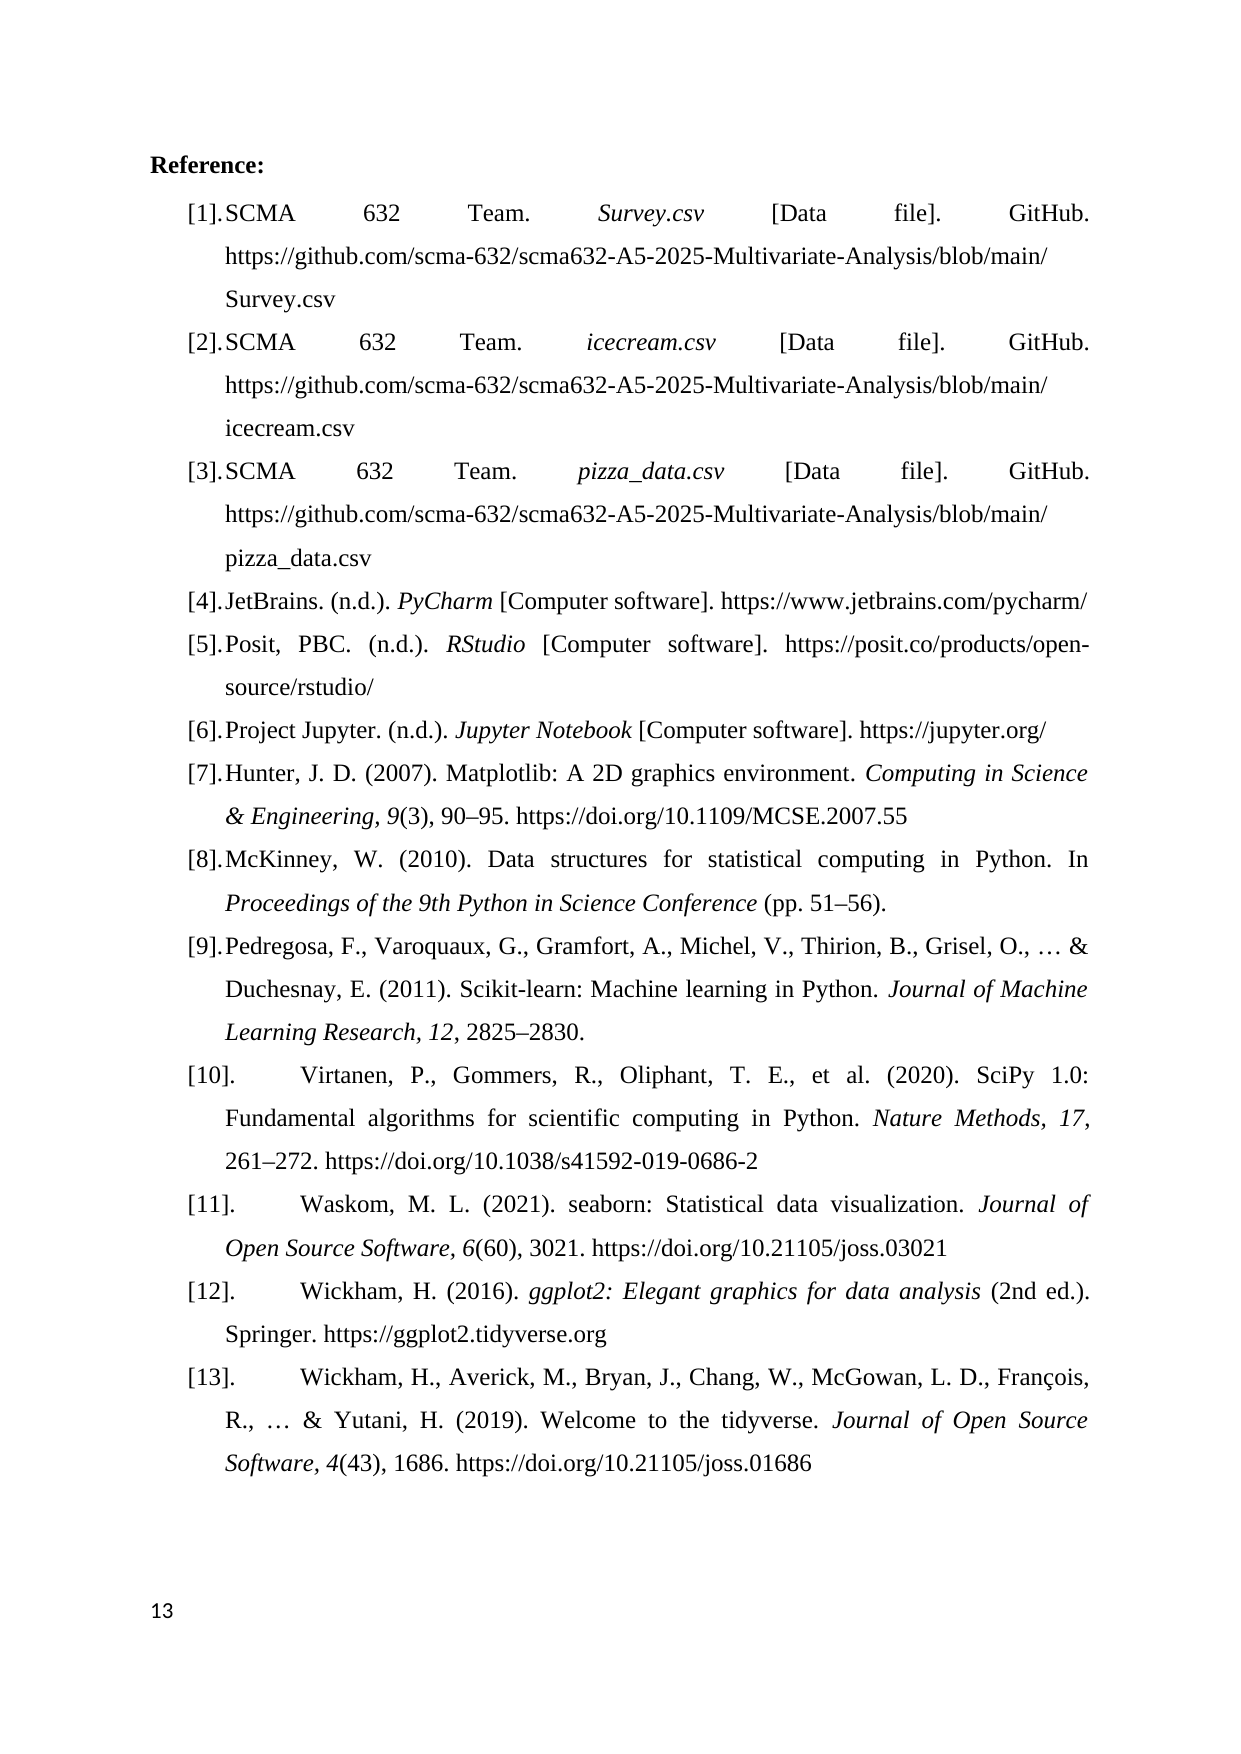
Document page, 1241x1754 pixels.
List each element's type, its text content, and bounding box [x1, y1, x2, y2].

list Waskom, M. L. (2021). seaborn: Statistical data visualization. Journal of Open Source Software, 6(60), 3021. https://doi.org/10.21105/joss.03021 [187, 1189, 1090, 1261]
list Pedregosa, F., Varoquaux, G., Gramfort, A., Michel, V., Thirion, B., Grisel, O., … & Duchesnay, E. (2011). Scikit-learn: Machine learning in Python. Journal of Machine Learning Research, 12, 2825–2830. [187, 931, 1090, 1046]
list McKinney, W. (2010). Data structures for statistical computing in Python. In Proceedings of the 9th Python in Science Conference (pp. 51–56). [187, 844, 1090, 916]
list Project Jupyter. (n.d.). Jupyter Notebook [Computer software]. https://jupyter.org/ [187, 715, 1090, 744]
list Hunter, J. D. (2007). Matplotlib: A 2D graphics environment. Computing in Science & Engineering, 9(3), 90–95. https://doi.org/10.1109/MCSE.2007.55 [187, 758, 1090, 830]
list Wickham, H. (2016). ggplot2: Elegant graphics for data analysis (2nd ed.). Springer. https://ggplot2.tidyverse.org [187, 1276, 1090, 1348]
list Wickham, H., Averick, M., Bryan, J., Chang, W., McGowan, L. D., François, R., … & Yutani, H. (2019). Welcome to the tidyverse. Journal of Open Source Software, 4(43), 1686. https://doi.org/10.21105/joss.01686 [187, 1362, 1090, 1477]
text Reference: [150, 150, 1090, 179]
list SCMA 632 Team. Survey.csv [Data file]. GitHub. https://github.com/scma-632/scma632-A5-2025-Multivariate-Analysis/blob/main/Survey.csv [187, 198, 1090, 313]
list Virtanen, P., Gommers, R., Oliphant, T. E., et al. (2020). SciPy 1.0: Fundamental algorithms for scientific computing in Python. Nature Methods, 17, 261–272. https://doi.org/10.1038/s41592-019-0686-2 [187, 1060, 1090, 1175]
list SCMA 632 Team. icecream.csv [Data file]. GitHub. https://github.com/scma-632/scma632-A5-2025-Multivariate-Analysis/blob/main/icecream.csv [187, 327, 1090, 442]
list JetBrains. (n.d.). PyCharm [Computer software]. https://www.jetbrains.com/pycharm/ [187, 586, 1090, 614]
list Posit, PBC. (n.d.). RStudio [Computer software]. https://posit.co/products/open-source/rstudio/ [187, 629, 1090, 701]
list SCMA 632 Team. pizza_data.csv [Data file]. GitHub. https://github.com/scma-632/scma632-A5-2025-Multivariate-Analysis/blob/main/pizza_data.csv [187, 456, 1090, 571]
